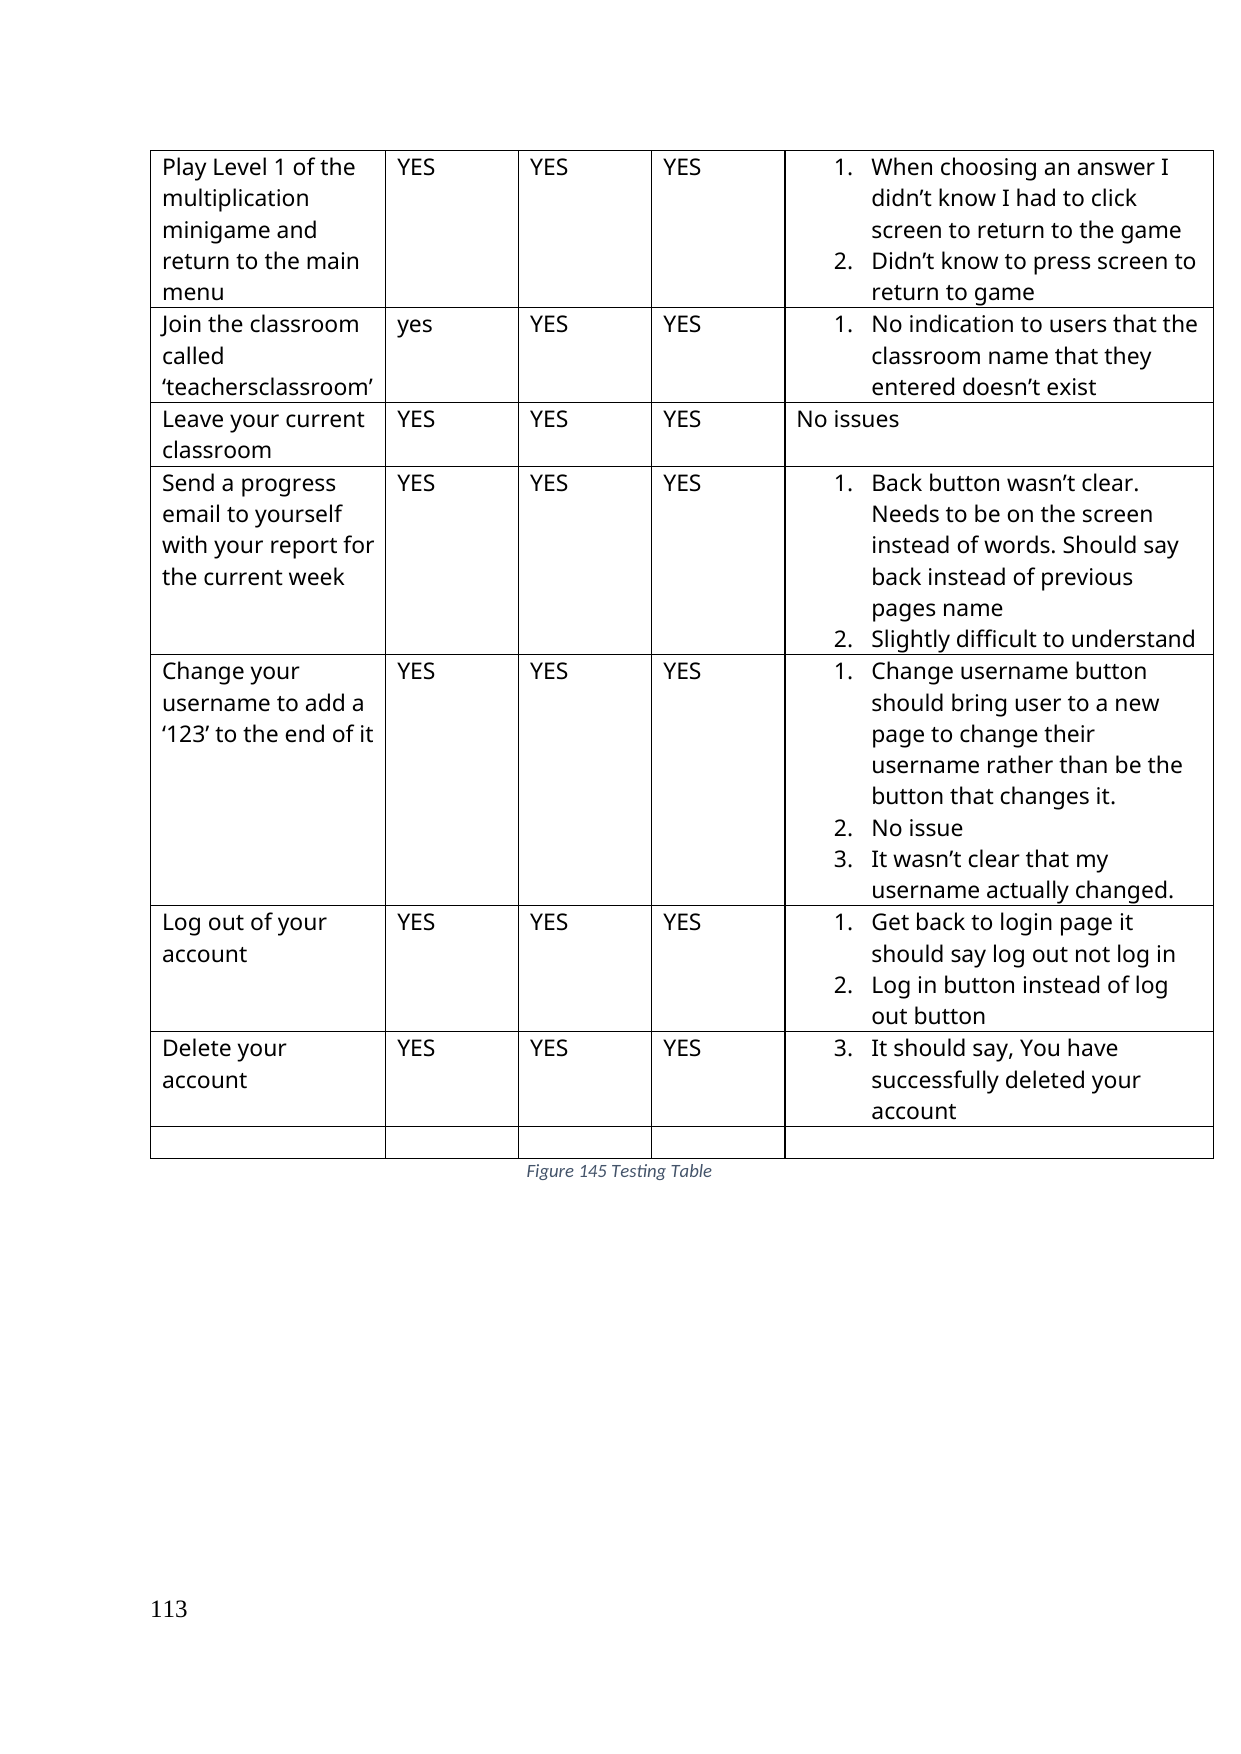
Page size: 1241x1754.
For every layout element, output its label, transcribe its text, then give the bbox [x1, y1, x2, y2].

table_cell Play Level 1 of the multiplication minigame and return to the main menu [151, 151, 385, 307]
table_cell Change your username to add a ‘123’ to the end of it [151, 655, 385, 905]
table_cell Log out of your account [151, 906, 385, 1031]
table_cell YES [652, 308, 784, 402]
table_cell Change username button should bring user to a new page to change their username rather than be the button that changes it. No issue It wasn’t clear that my username actually changed. [786, 655, 1213, 905]
table_cell YES [386, 151, 518, 307]
table_cell yes [386, 308, 518, 402]
table_cell YES [652, 906, 784, 1031]
table_cell YES [519, 655, 651, 905]
table_cell YES [519, 906, 651, 1031]
table_cell YES [652, 403, 784, 466]
table_cell [786, 1127, 1213, 1158]
table_cell YES [386, 655, 518, 905]
table_cell YES [652, 467, 784, 654]
table_cell Send a progress email to yourself with your report for the current week [151, 467, 385, 654]
table_cell Back button wasn’t clear. Needs to be on the screen instead of words. Should say back instead of previous pages name Slightly difficult to understand [786, 467, 1213, 654]
table_cell YES [652, 655, 784, 905]
table_cell YES [386, 467, 518, 654]
table_cell YES [519, 1032, 651, 1126]
table_cell [386, 1127, 518, 1158]
table_cell YES [386, 906, 518, 1031]
table_cell No indication to users that the classroom name that they entered doesn’t exist [786, 308, 1213, 402]
table_cell [151, 1127, 385, 1158]
table_cell YES [519, 403, 651, 466]
table_cell YES [652, 151, 784, 307]
table_cell YES [386, 1032, 518, 1126]
table_cell When choosing an answer I didn’t know I had to click screen to return to the game Didn’t know to press screen to return to game [786, 151, 1213, 307]
table_cell YES [519, 308, 651, 402]
table_cell Join the classroom called ‘teachersclassroom’ [151, 308, 385, 402]
table_cell [652, 1127, 784, 1158]
table_cell YES [519, 151, 651, 307]
table_cell No issues [786, 403, 1213, 466]
table_cell YES [386, 403, 518, 466]
table_cell YES [519, 467, 651, 654]
table_cell [519, 1127, 651, 1158]
table_cell Get back to login page it should say log out not log in Log in button instead of log out button [786, 906, 1213, 1031]
table_cell It should say, You have successfully deleted your account [786, 1032, 1213, 1126]
table_cell Delete your account [151, 1032, 385, 1126]
table_cell YES [652, 1032, 784, 1126]
table_cell Leave your current classroom [151, 403, 385, 466]
